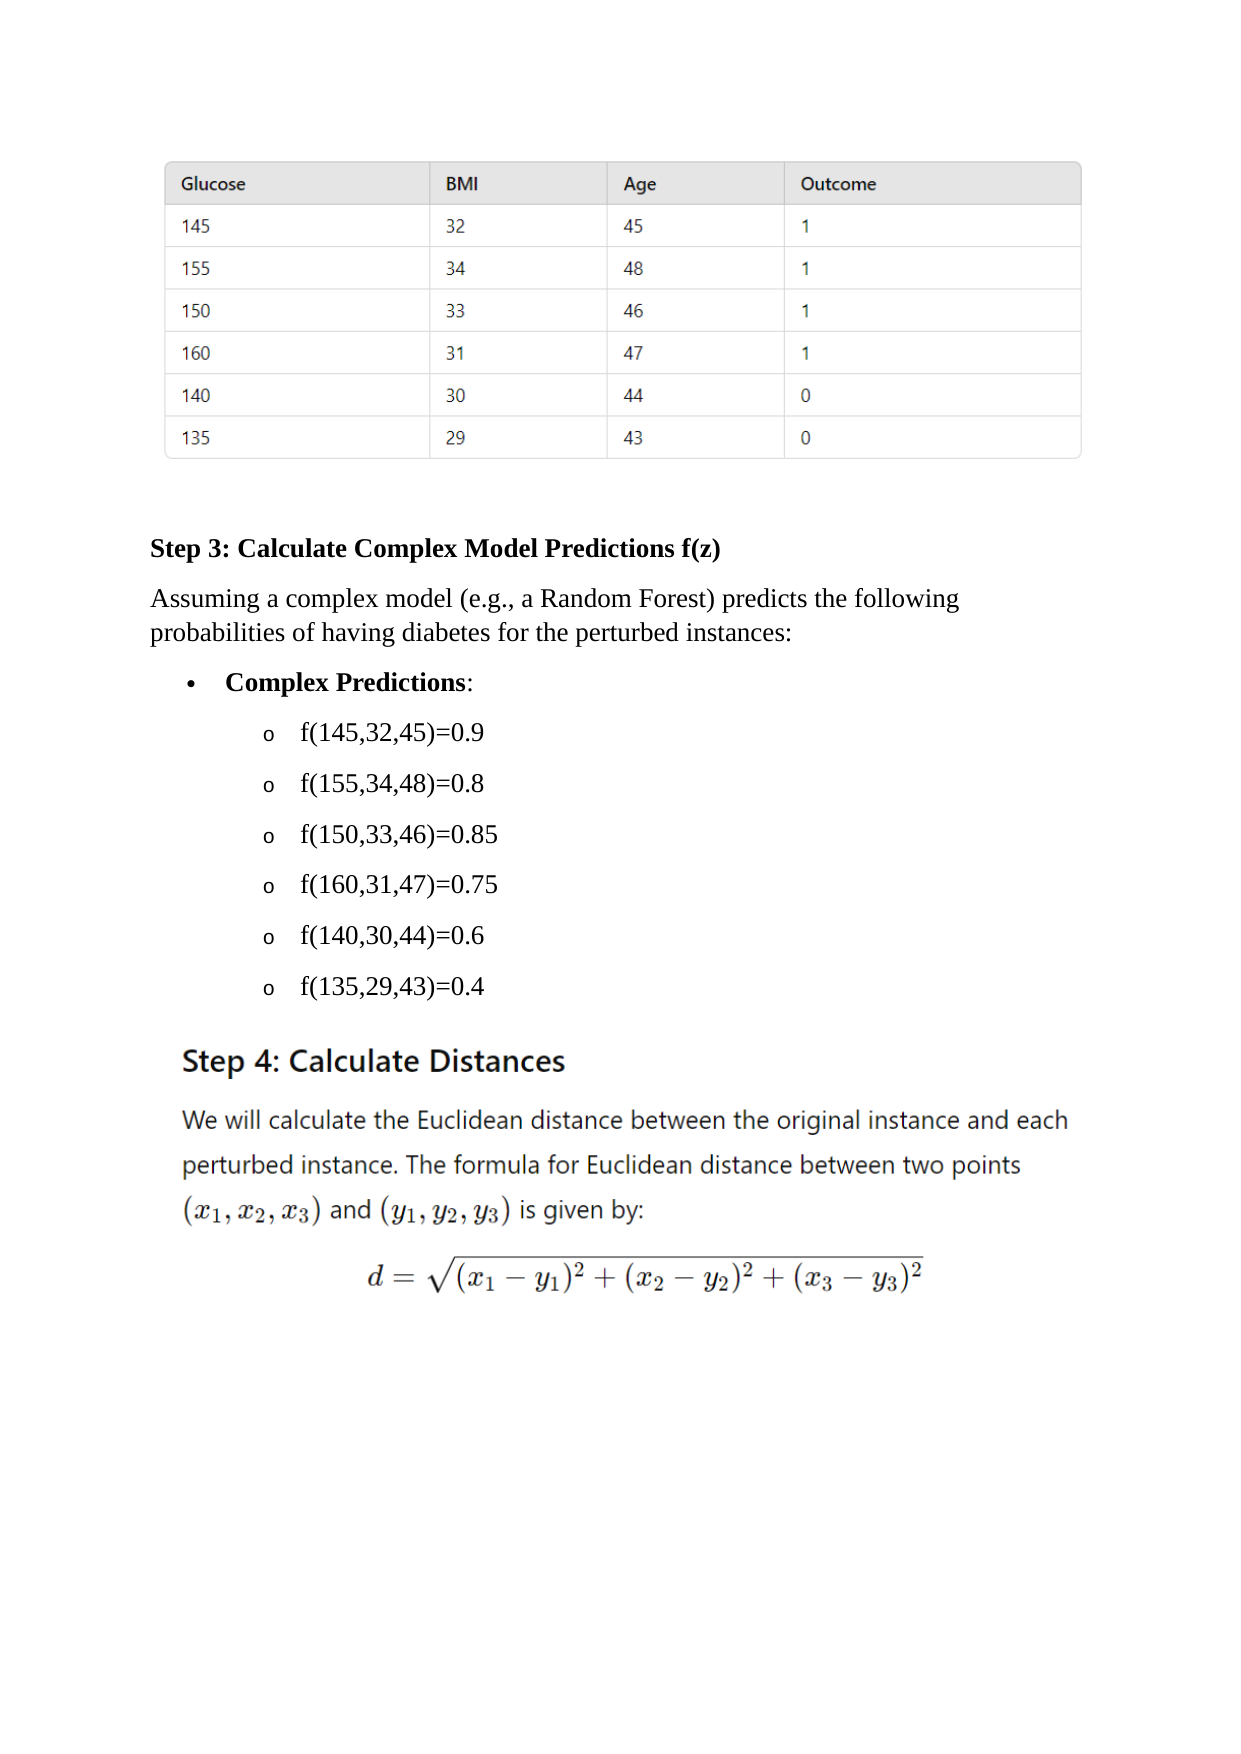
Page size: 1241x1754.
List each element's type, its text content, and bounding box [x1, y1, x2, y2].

picture [150, 1020, 1091, 1312]
list f(150,33,46)=0.85 [262, 818, 1090, 849]
list Complex Predictions: [187, 666, 1090, 697]
list f(160,31,47)=0.75 [262, 868, 1090, 900]
text Assuming a complex model (e.g., a Random Forest) predicts the following probabilities of having diabetes for the perturbed instances: [150, 582, 1090, 647]
picture [150, 150, 1091, 463]
list f(155,34,48)=0.8 [262, 767, 1090, 798]
text Step 3: Calculate Complex Model Predictions f(z) [150, 532, 1090, 563]
list f(140,30,44)=0.6 [262, 919, 1090, 951]
list f(135,29,43)=0.4 [262, 970, 1090, 1001]
list f(145,32,45)=0.9 [262, 716, 1090, 748]
